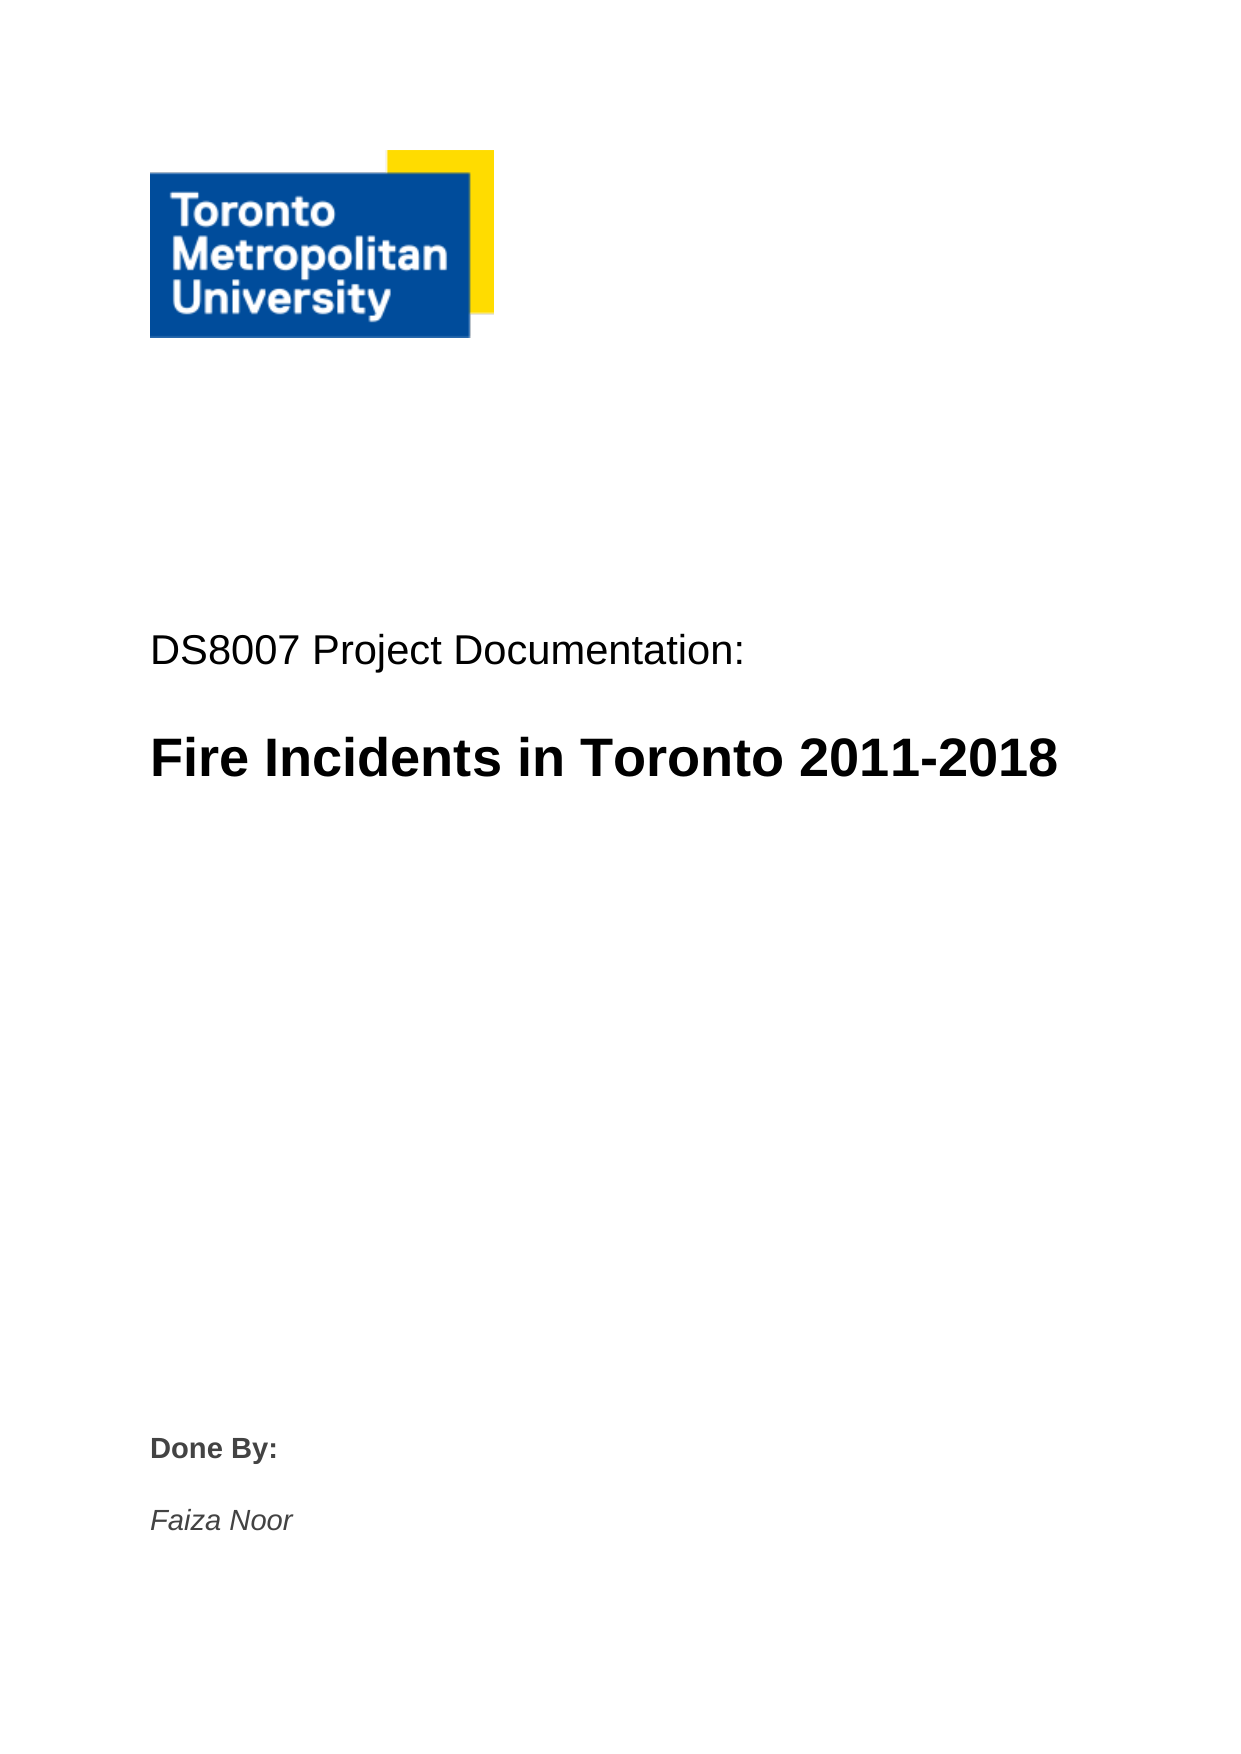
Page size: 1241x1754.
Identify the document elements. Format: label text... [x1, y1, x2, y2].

subtitle DS8007 Project Documentation: [150, 625, 1090, 673]
title Fire Incidents in Toronto 2011-2018 [150, 726, 1090, 788]
picture [150, 150, 494, 338]
subtitle Faiza Noor [150, 1503, 1090, 1537]
subtitle Done By: [150, 1431, 1090, 1465]
